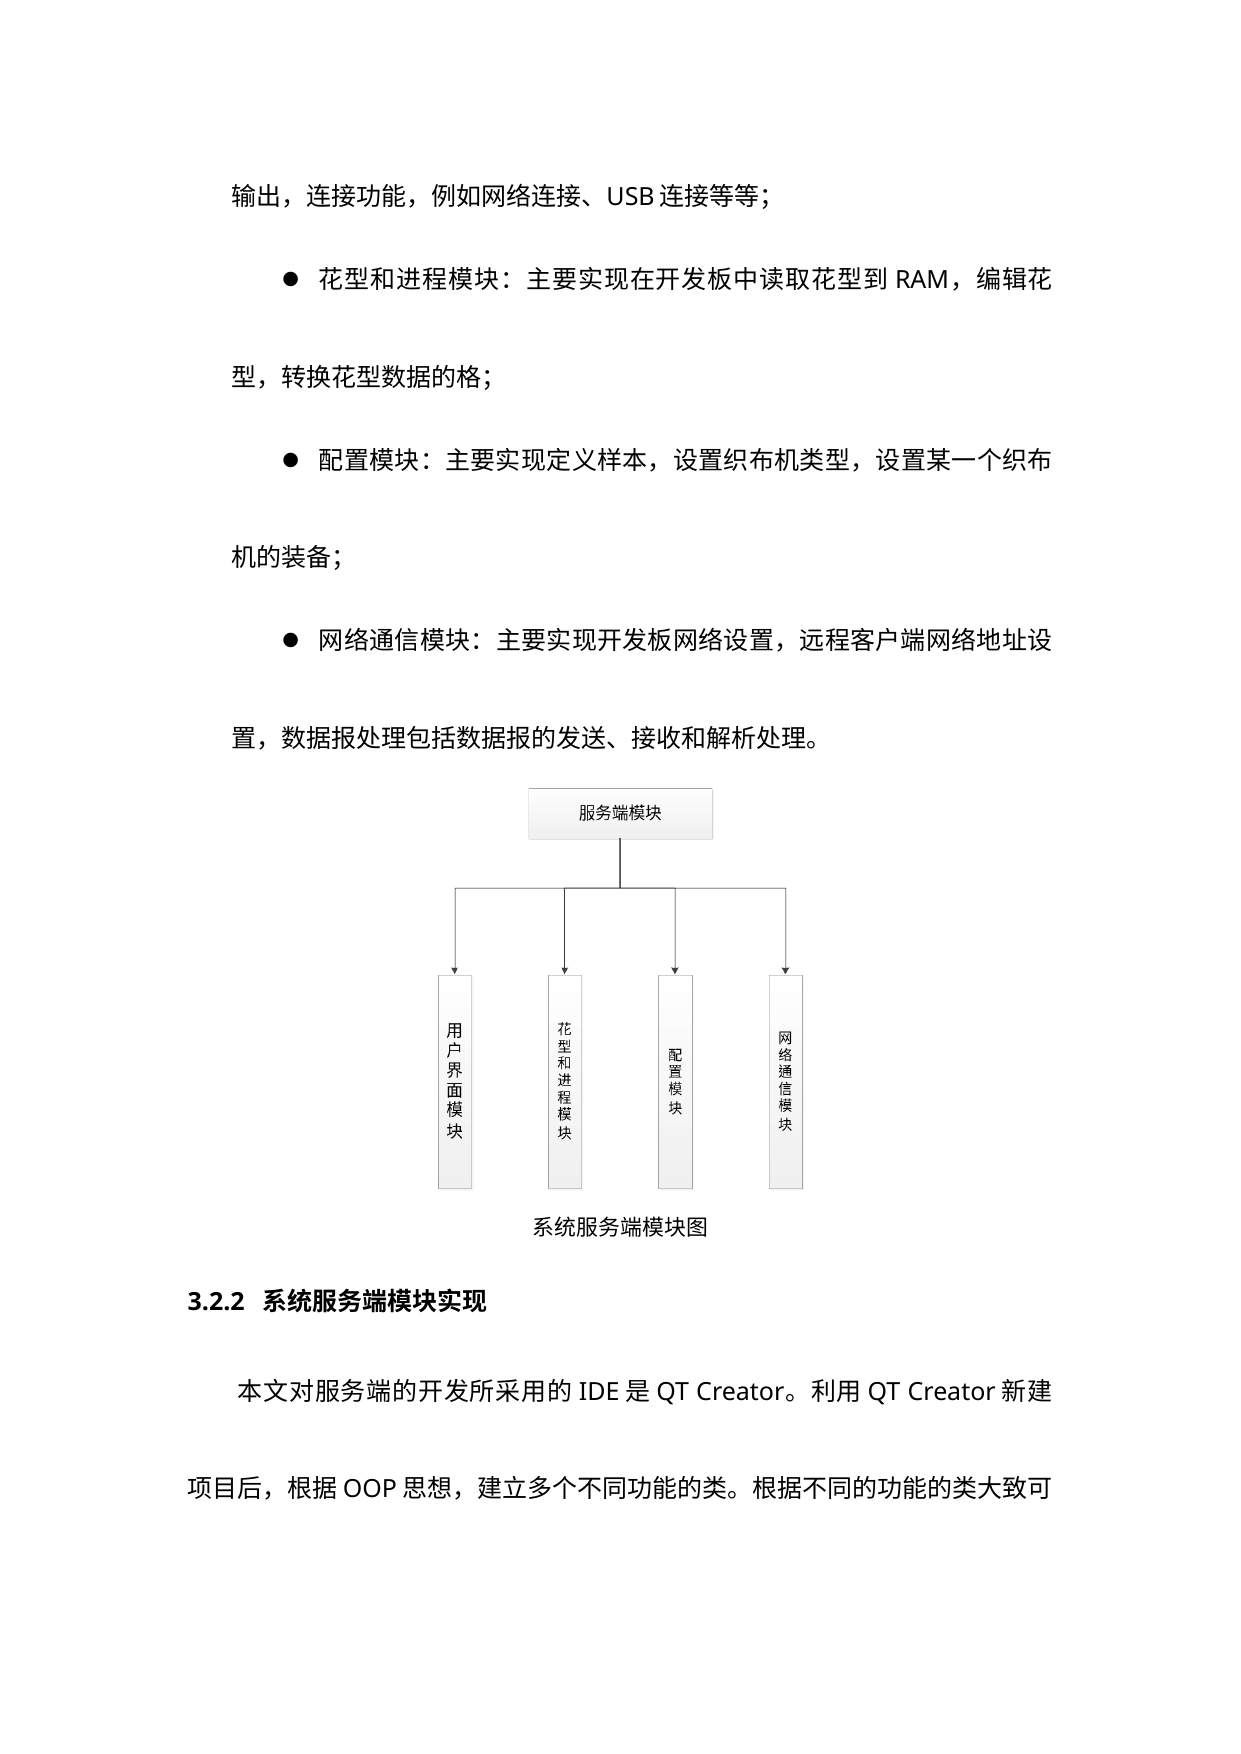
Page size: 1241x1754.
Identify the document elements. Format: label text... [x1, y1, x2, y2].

text 系统服务端模块图 [187, 1209, 1053, 1242]
list 系统服务端模块实现 [187, 1267, 1053, 1332]
list 网络通信模块：主要实现开发板网络设置，远程客户端网络地址设置，数据报处理包括数据报的发送、接收和解析处理。 [231, 606, 1053, 769]
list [231, 162, 1053, 227]
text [187, 1357, 1053, 1519]
list 花型和进程模块：主要实现在开发板中读取花型到RAM，编辑花型，转换花型数据的格； [231, 245, 1053, 408]
list 配置模块：主要实现定义样本，设置织布机类型，设置某一个织布机的装备； [231, 426, 1053, 588]
